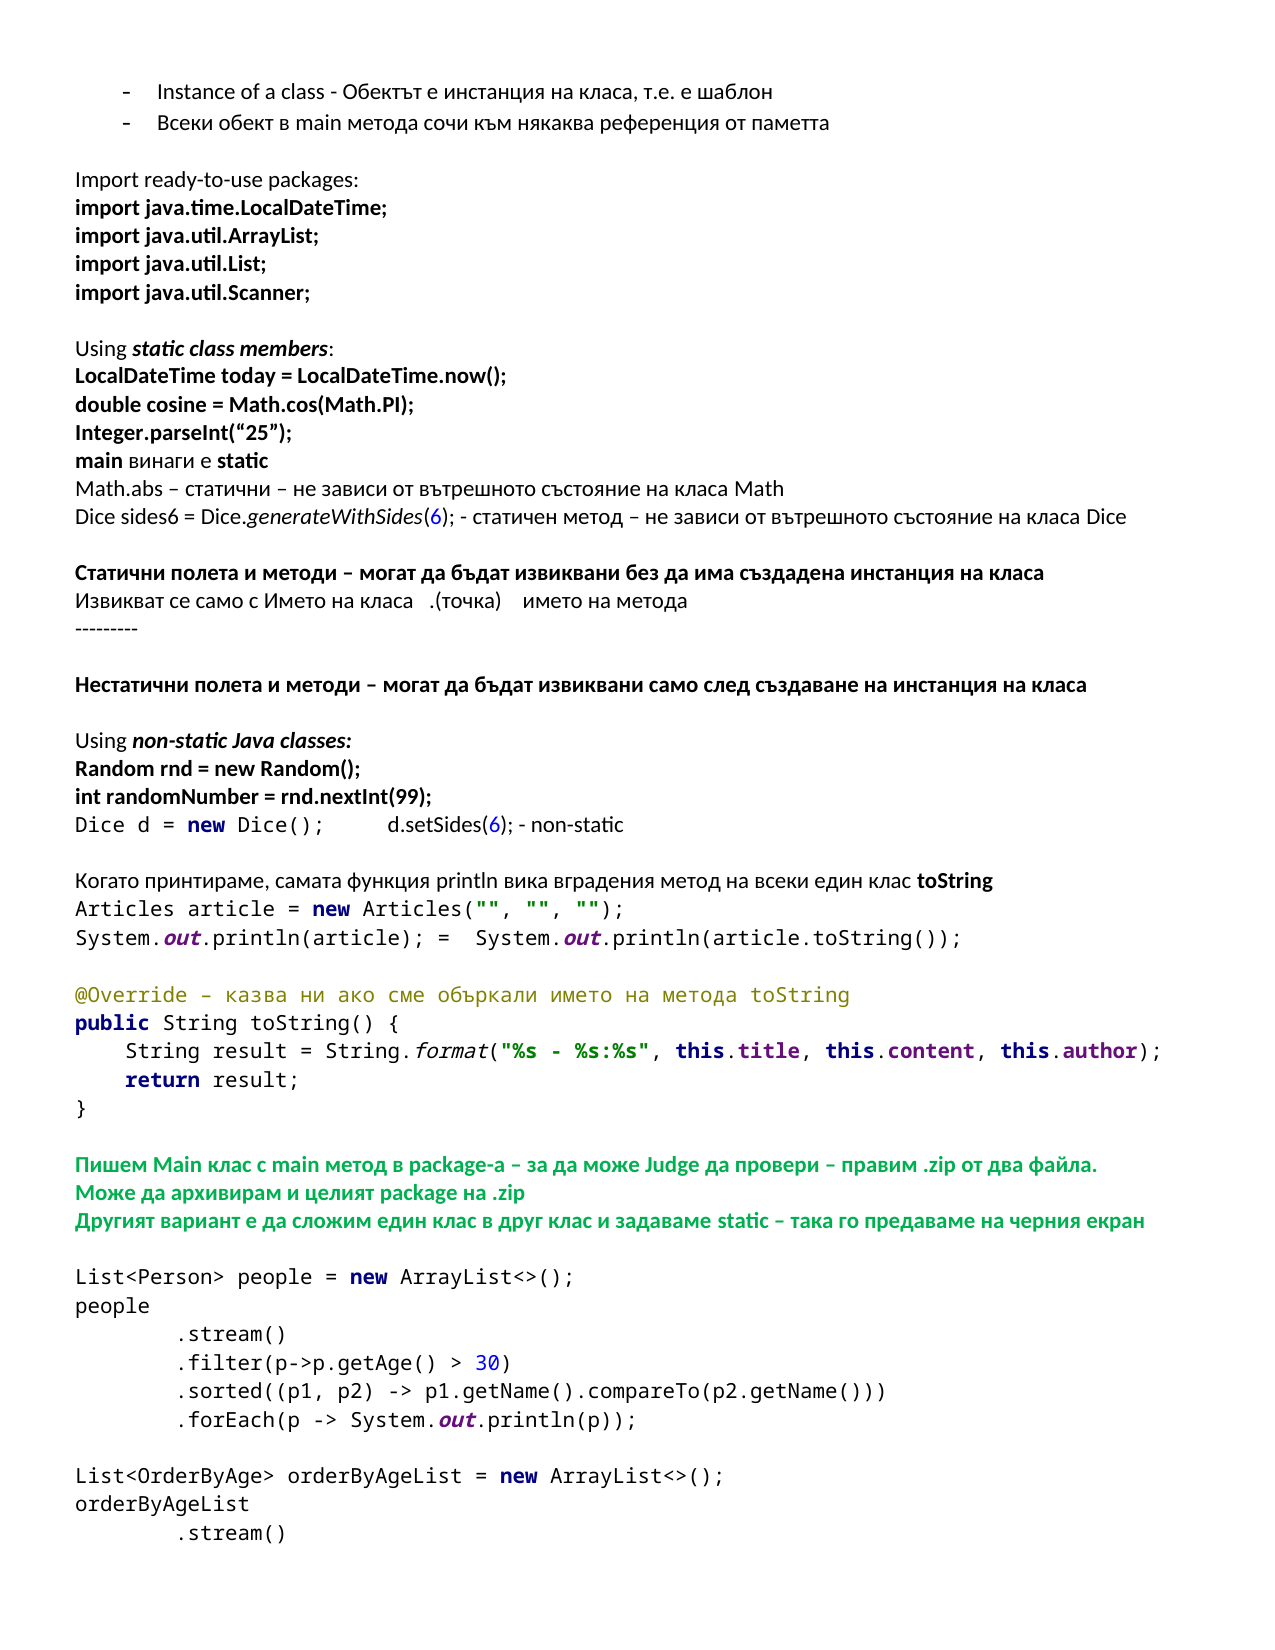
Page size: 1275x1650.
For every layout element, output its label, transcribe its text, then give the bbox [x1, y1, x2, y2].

text int randomNumber = rnd.nextInt(99); [75, 782, 1200, 810]
text people .stream() .filter(p->p.getAge() > 30) .sorted((p1, p2) -> p1.getName().compareTo(p2.getName())) .forEach(p -> System.out.println(p)); [75, 1291, 1200, 1433]
text --------- [75, 614, 1200, 642]
text import java.util.Scanner; [75, 278, 1200, 306]
text Random rnd = new Random(); [75, 754, 1200, 782]
text Другият вариант е да сложим един клас в друг клас и задаваме static – така го предаваме на черния екран [75, 1206, 1200, 1234]
text Articles article = new Articles("", "", ""); [75, 894, 1200, 923]
text List<OrderByAge> orderByAgeList = new ArrayList<>(); [75, 1461, 1200, 1489]
text Извикват се само с Името на класа .(точка) името на метода [75, 586, 1200, 614]
text Integer.parseInt(“25”); [75, 418, 1200, 446]
text Статични полета и методи – могат да бъдат извиквани без да има създадена инстанция на класа [75, 558, 1200, 586]
text System.out.println(article); = System.out.println(article.toString()); [75, 923, 1200, 951]
text @Override – казва ни ако сме объркали името на метода toString public String toString() { String result = String.format("%s - %s:%s", this.title, this.content, this.author); return result; } [75, 980, 1200, 1122]
text Using non-static Java classes: [75, 726, 1200, 754]
text Когато принтираме, самата функция println вика вградения метод на всеки един клас toString [75, 866, 1200, 894]
text List<Person> people = new ArrayList<>(); [75, 1262, 1200, 1291]
text Using static class members: [75, 334, 1200, 362]
text Може да архивирам и целият package на .zip [75, 1178, 1200, 1206]
text Пишем Main клас с main метод в package-а – за да може Judge да провери – правим .zip от два файла. [75, 1150, 1200, 1178]
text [75, 1489, 1200, 1546]
text double cosine = Math.cos(Math.PI); [75, 390, 1200, 418]
text import java.util.List; [75, 249, 1200, 278]
text import java.util.ArrayList; [75, 222, 1200, 249]
list Всеки обект в main метода сочи към някаква референция от паметта [119, 106, 1200, 137]
list Instance of a class - Обектът е инстанция на класа, т.е. е шаблон [119, 75, 1200, 106]
text Math.abs – статични – не зависи от вътрешното състояние на класа Math [75, 474, 1200, 502]
text main винаги е static [75, 446, 1200, 474]
text Dice d = new Dice(); d.setSides(6); - non-static [75, 810, 1200, 838]
text import java.time.LocalDateTime; [75, 193, 1200, 222]
text Нестатични полета и методи – могат да бъдат извиквани само след създаване на инстанция на класа [75, 670, 1200, 698]
text LocalDateTime today = LocalDateTime.now(); [75, 362, 1200, 390]
text Dice sides6 = Dice.generateWithSides(6); - статичен метод – не зависи от вътрешното състояние на класа Dice [75, 502, 1200, 530]
text Import ready-to-use packages: [75, 166, 1200, 193]
